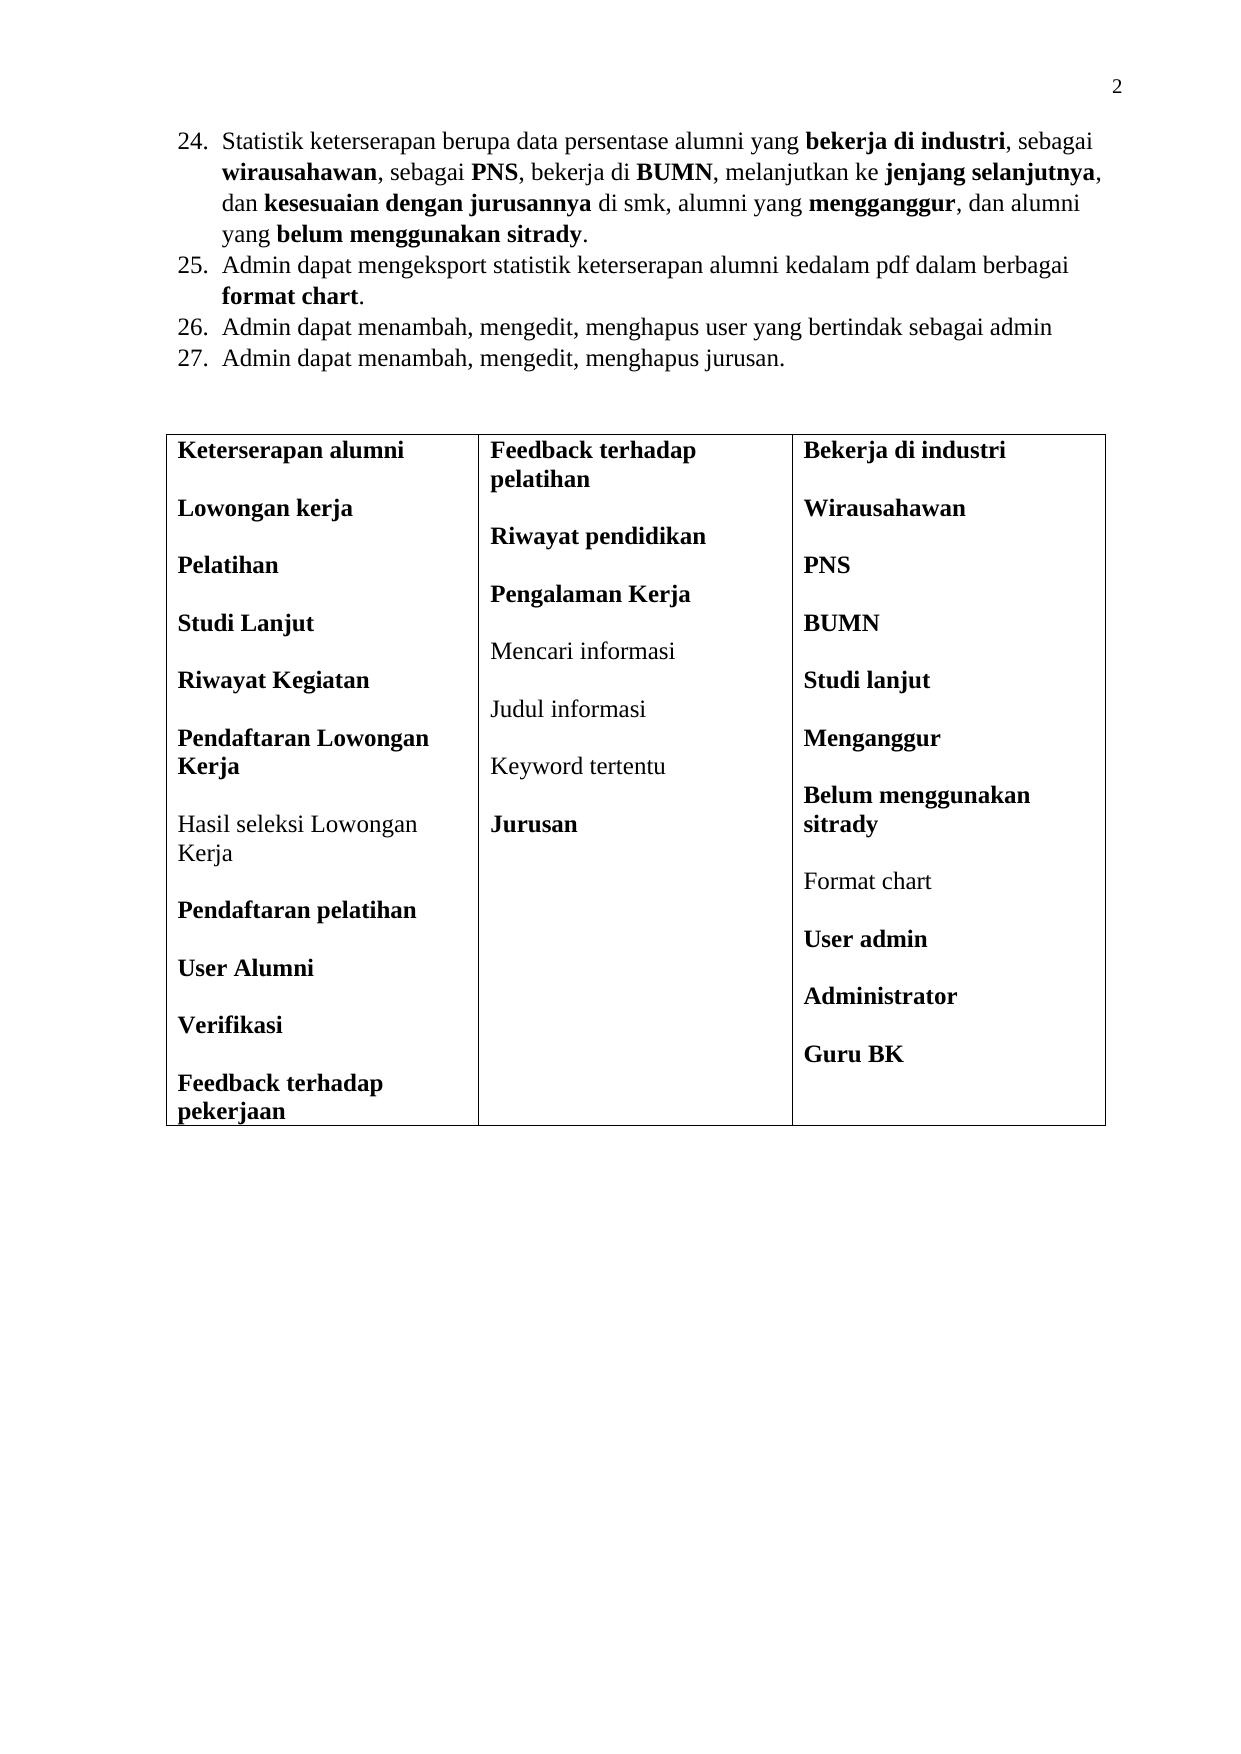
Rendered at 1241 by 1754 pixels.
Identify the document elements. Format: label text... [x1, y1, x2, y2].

list Admin dapat menambah, mengedit, menghapus user yang bertindak sebagai admin [177, 312, 1122, 341]
list Admin dapat menambah, mengedit, menghapus jurusan. [177, 343, 1122, 372]
list Statistik keterserapan berupa data persentase alumni yang bekerja di industri, sebagai wirausahawan, sebagai PNS, bekerja di BUMN, melanjutkan ke jenjang selanjutnya, dan kesesuaian dengan jurusannya di smk, alumni yang mengganggur, dan alumni yang belum menggunakan sitrady. [177, 126, 1122, 248]
table_header Feedback terhadap pelatihan Riwayat pendidikan Pengalaman Kerja Mencari informasi Judul informasi Keyword tertentu Jurusan [479, 435, 792, 1125]
table_header Bekerja di industri Wirausahawan PNS BUMN Studi lanjut Menganggur Belum menggunakan sitrady Format chart User admin Administrator Guru BK [793, 435, 1105, 1125]
table_header Keterserapan alumni Lowongan kerja Pelatihan Studi Lanjut Riwayat Kegiatan Pendaftaran Lowongan Kerja Hasil seleksi Lowongan Kerja Pendaftaran pelatihan User Alumni Verifikasi Feedback terhadap pekerjaan [167, 435, 478, 1125]
list Admin dapat mengeksport statistik keterserapan alumni kedalam pdf dalam berbagai format chart. [177, 250, 1122, 310]
